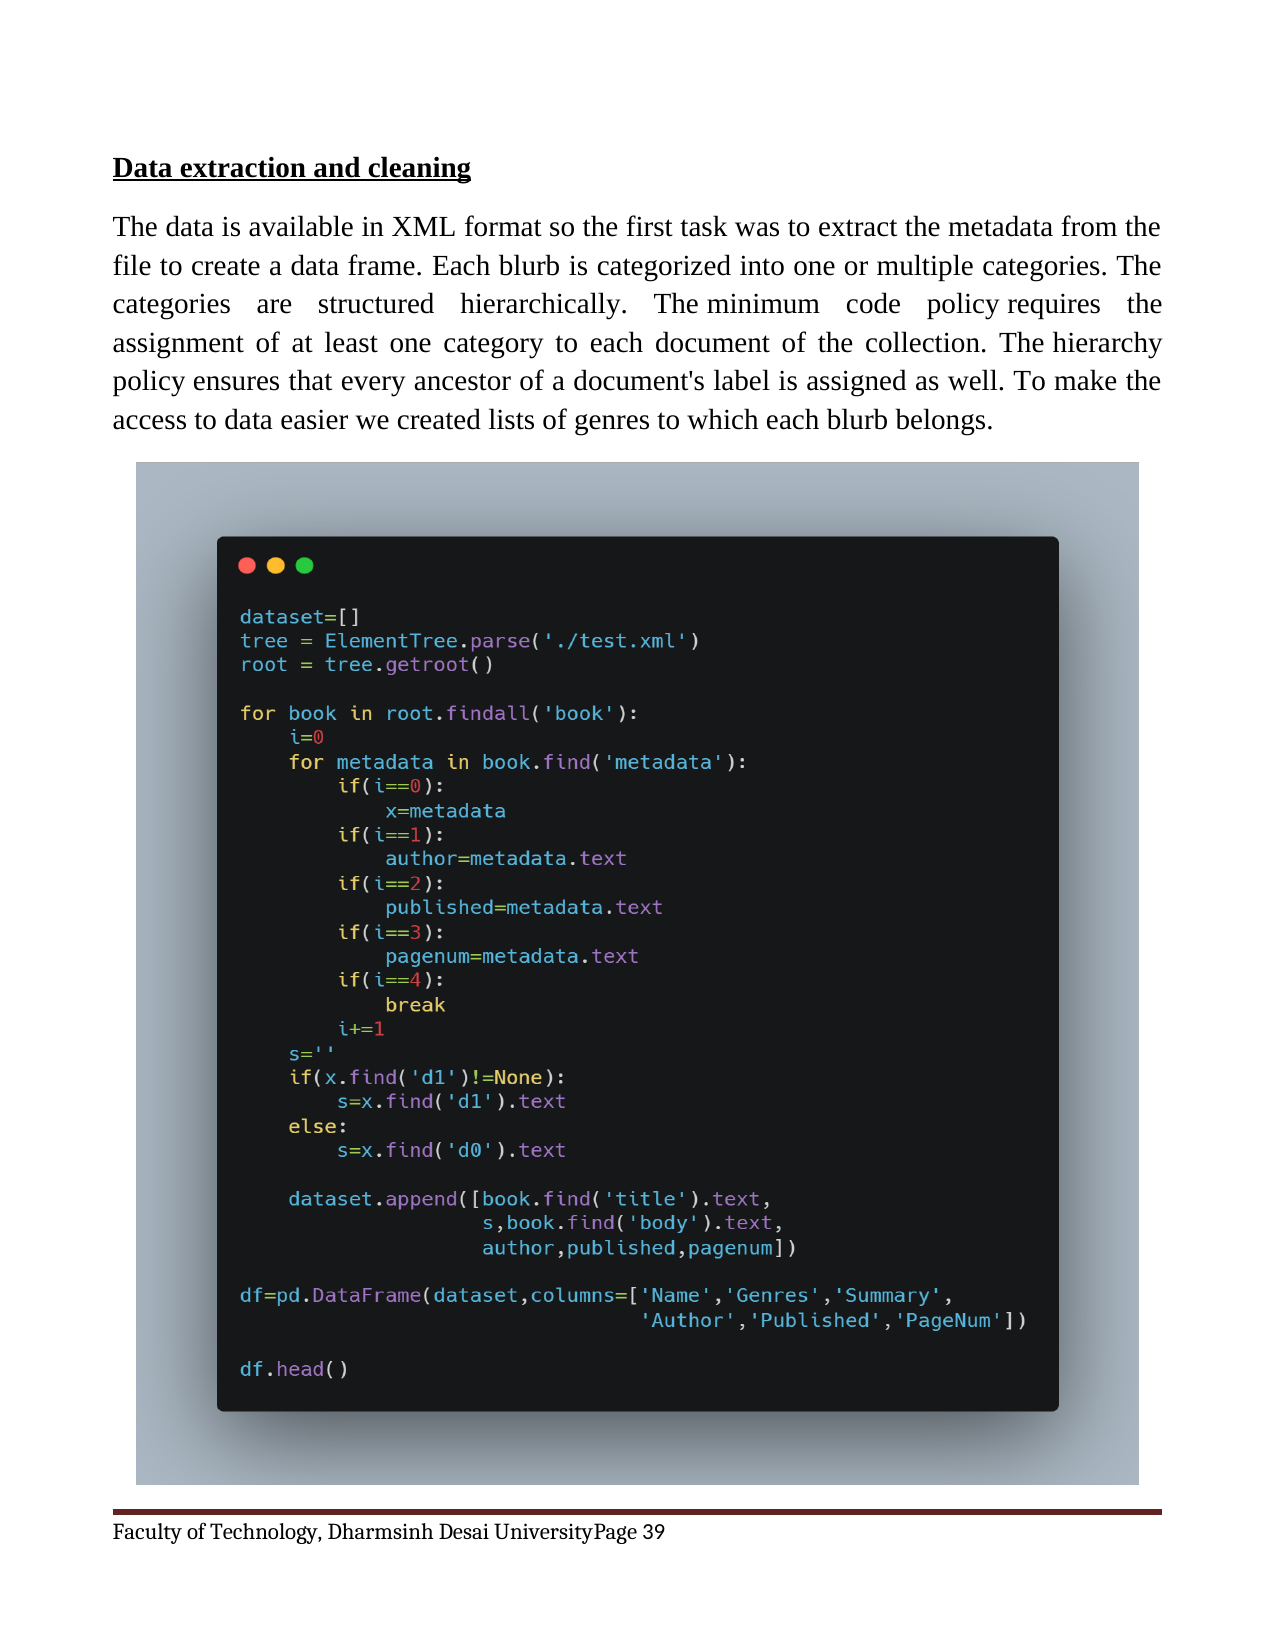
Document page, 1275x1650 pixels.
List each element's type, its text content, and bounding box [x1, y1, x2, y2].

text Data extraction and cleaning [112, 150, 1162, 183]
text The data is available in XML format so the first task was to extract the metadata from the file to create a data frame. Each blurb is categorized into one or multiple categories. The categories are structured hierarchically. The minimum code policy requires the assignment of at least one category to each document of the collection. The hierarchy policy ensures that every ancestor of a document's label is assigned as well. To make the access to data easier we created lists of genres to which each blurb belongs. [112, 209, 1162, 436]
picture [136, 461, 1139, 1485]
